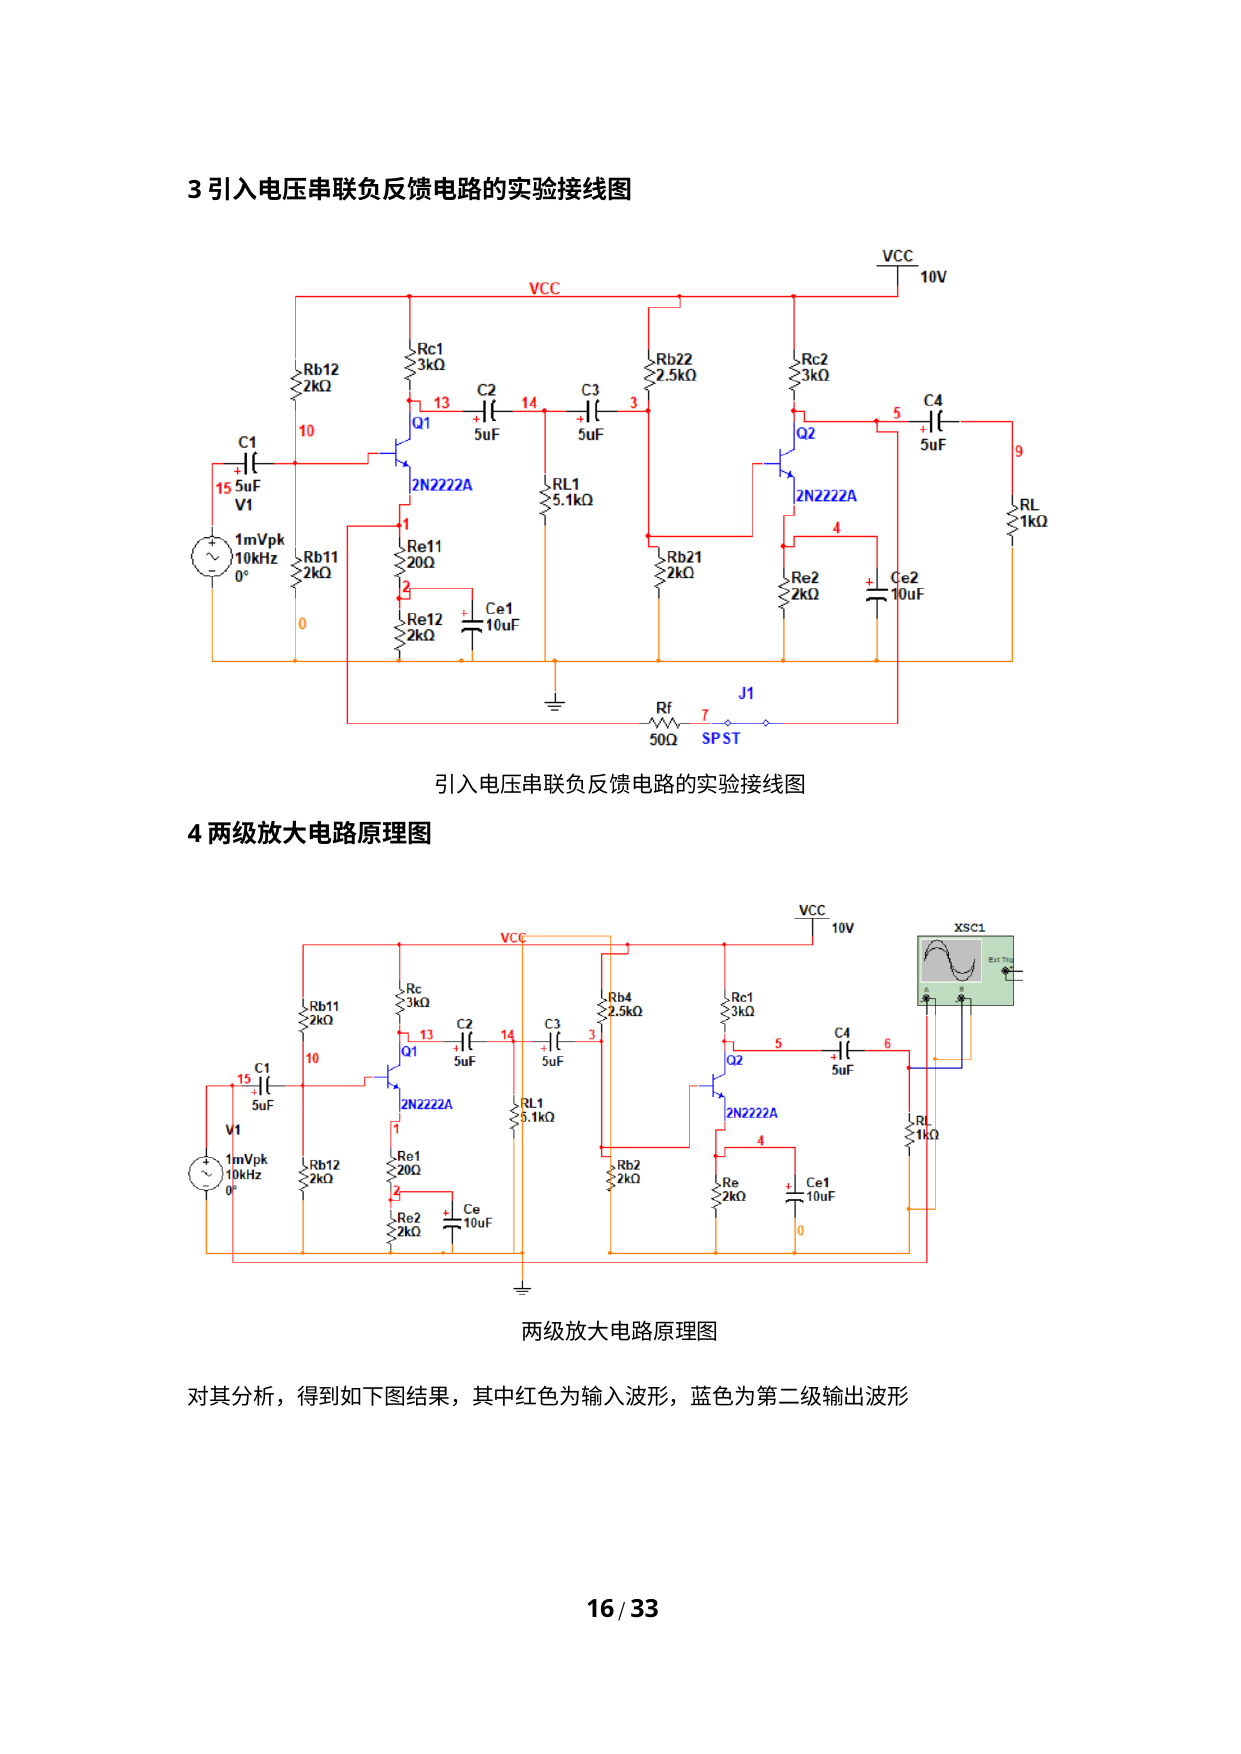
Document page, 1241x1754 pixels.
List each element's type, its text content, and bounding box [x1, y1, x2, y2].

text 对其分析，得到如下图结果，其中红色为输入波形，蓝色为第二级输出波形 [187, 1378, 1053, 1411]
text 引入电压串联负反馈电路的实验接线图 [187, 767, 1053, 799]
text 两级放大电路原理图 [187, 1313, 1053, 1346]
picture [187, 891, 1053, 1309]
picture [187, 247, 1053, 748]
subtitle 4两级放大电路原理图 [187, 799, 1053, 864]
subtitle 3引入电压串联负反馈电路的实验接线图 [187, 156, 1053, 221]
